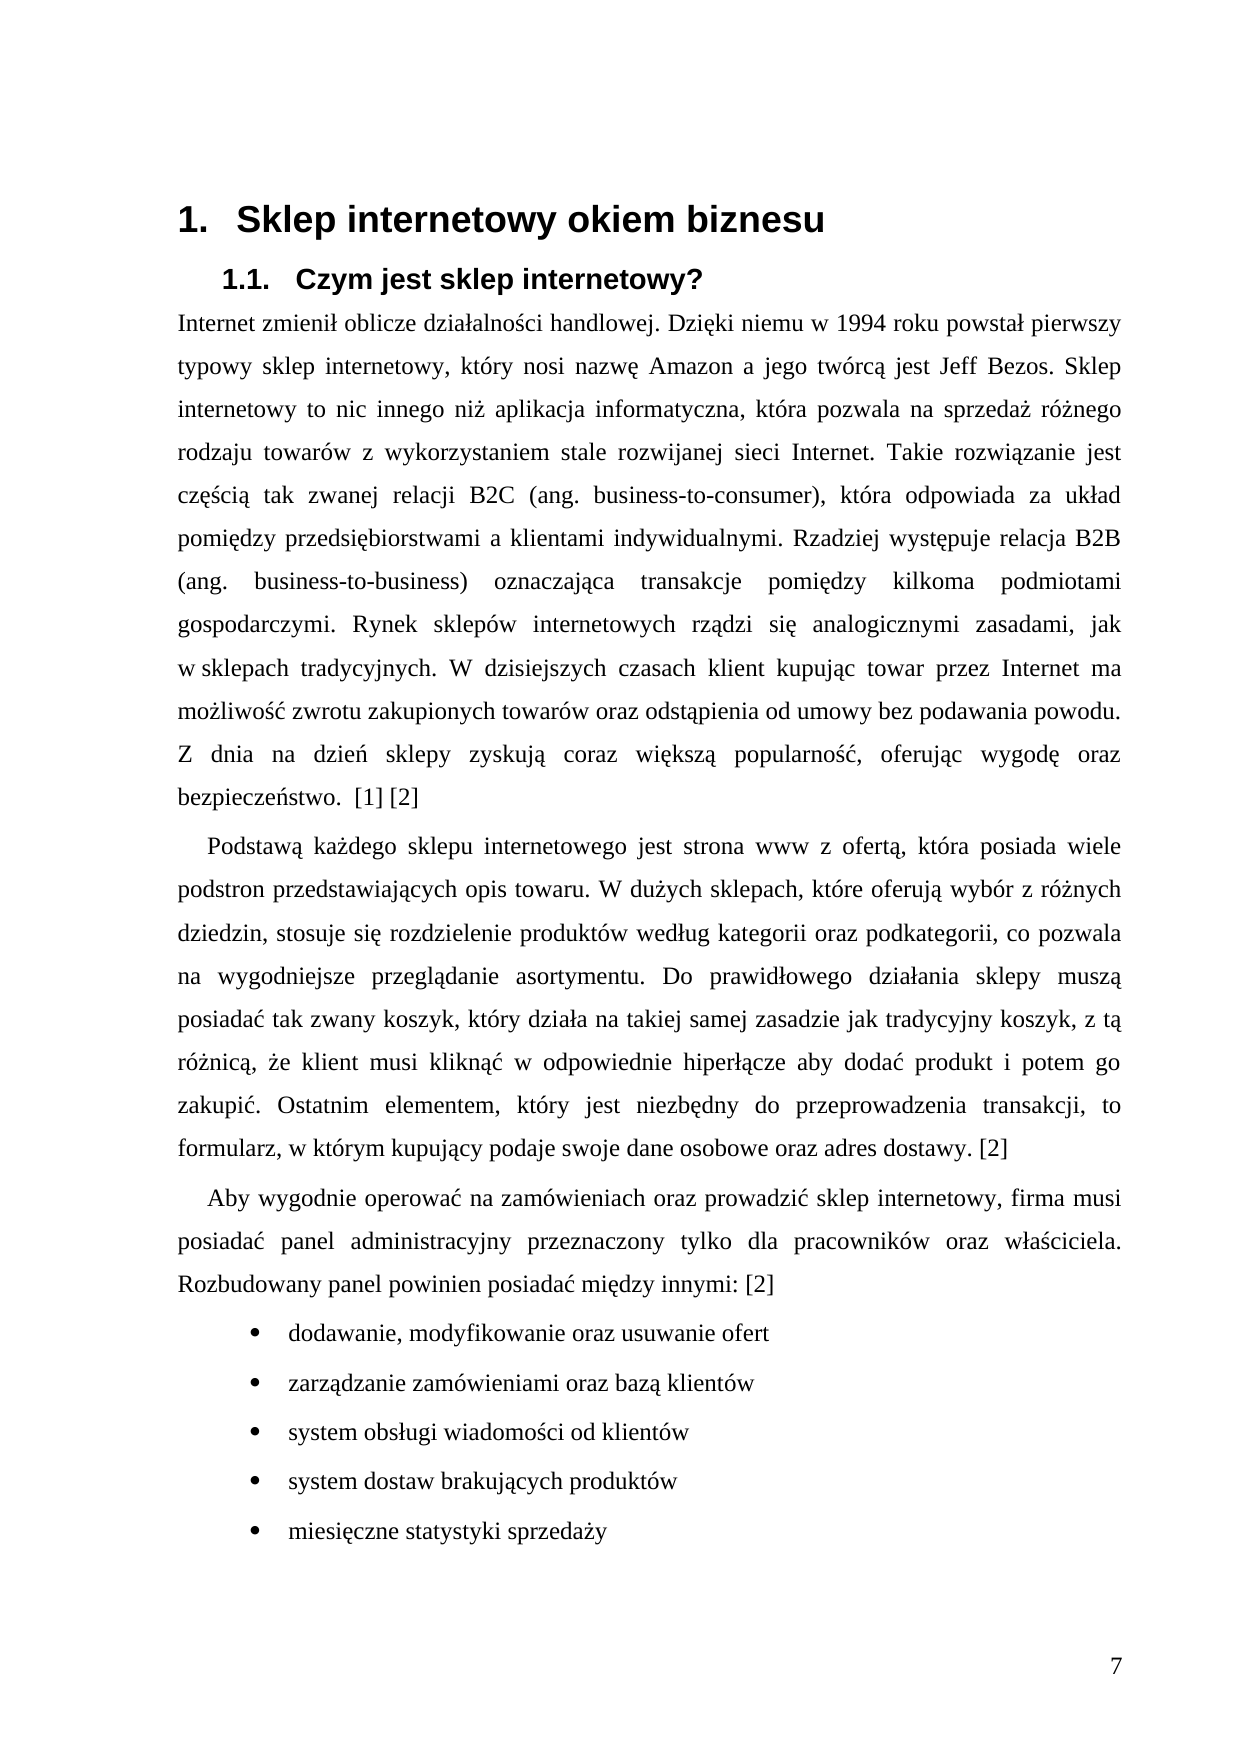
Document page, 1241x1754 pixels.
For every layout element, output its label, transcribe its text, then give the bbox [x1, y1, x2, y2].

text Internet zmienił oblicze działalności handlowej. Dzięki niemu w 1994 roku powstał pierwszy typowy sklep internetowy, który nosi nazwę Amazon a jego twórcą jest Jeff Bezos. Sklep internetowy to nic innego niż aplikacja informatyczna, która pozwala na sprzedaż różnego rodzaju towarów z wykorzystaniem stale rozwijanej sieci Internet. Takie rozwiązanie jest częścią tak zwanej relacji B2C (ang. business-to-consumer), która odpowiada za układ pomiędzy przedsiębiorstwami a klientami indywidualnymi. Rzadziej występuje relacja B2B (ang. business-to-business) oznaczająca transakcje pomiędzy kilkoma podmiotami gospodarczymi. Rynek sklepów internetowych rządzi się analogicznymi zasadami, jak w sklepach tradycyjnych. W dzisiejszych czasach klient kupując towar przez Internet ma możliwość zwrotu zakupionych towarów oraz odstąpienia od umowy bez podawania powodu. Z dnia na dzień sklepy zyskują coraz większą popularność, oferując wygodę oraz bezpieczeństwo. [1] [2] [177, 308, 1122, 811]
list system obsługi wiadomości od klientów [251, 1417, 1122, 1446]
subtitle Sklep internetowy okiem biznesu [177, 198, 1122, 241]
list miesięczne statystyki sprzedaży [251, 1516, 1122, 1544]
list zarządzanie zamówieniami oraz bazą klientów [251, 1368, 1122, 1396]
subtitle Czym jest sklep internetowy? [222, 262, 1122, 295]
list system dostaw brakujących produktów [251, 1466, 1122, 1495]
list dodawanie, modyfikowanie oraz usuwanie ofert [251, 1318, 1122, 1347]
text Aby wygodnie operować na zamówieniach oraz prowadzić sklep internetowy, firma musi posiadać panel administracyjny przeznaczony tylko dla pracowników oraz właściciela. Rozbudowany panel powinien posiadać między innymi: [2] [177, 1183, 1122, 1298]
text Podstawą każdego sklepu internetowego jest strona www z ofertą, która posiada wiele podstron przedstawiających opis towaru. W dużych sklepach, które oferują wybór z różnych dziedzin, stosuje się rozdzielenie produktów według kategorii oraz podkategorii, co pozwala na wygodniejsze przeglądanie asortymentu. Do prawidłowego działania sklepy muszą posiadać tak zwany koszyk, który działa na takiej samej zasadzie jak tradycyjny koszyk, z tą różnicą, że klient musi kliknąć w odpowiednie hiperłącze aby dodać produkt i potem go zakupić. Ostatnim elementem, który jest niezbędny do przeprowadzenia transakcji, to formularz, w którym kupujący podaje swoje dane osobowe oraz adres dostawy. [2] [177, 831, 1122, 1162]
